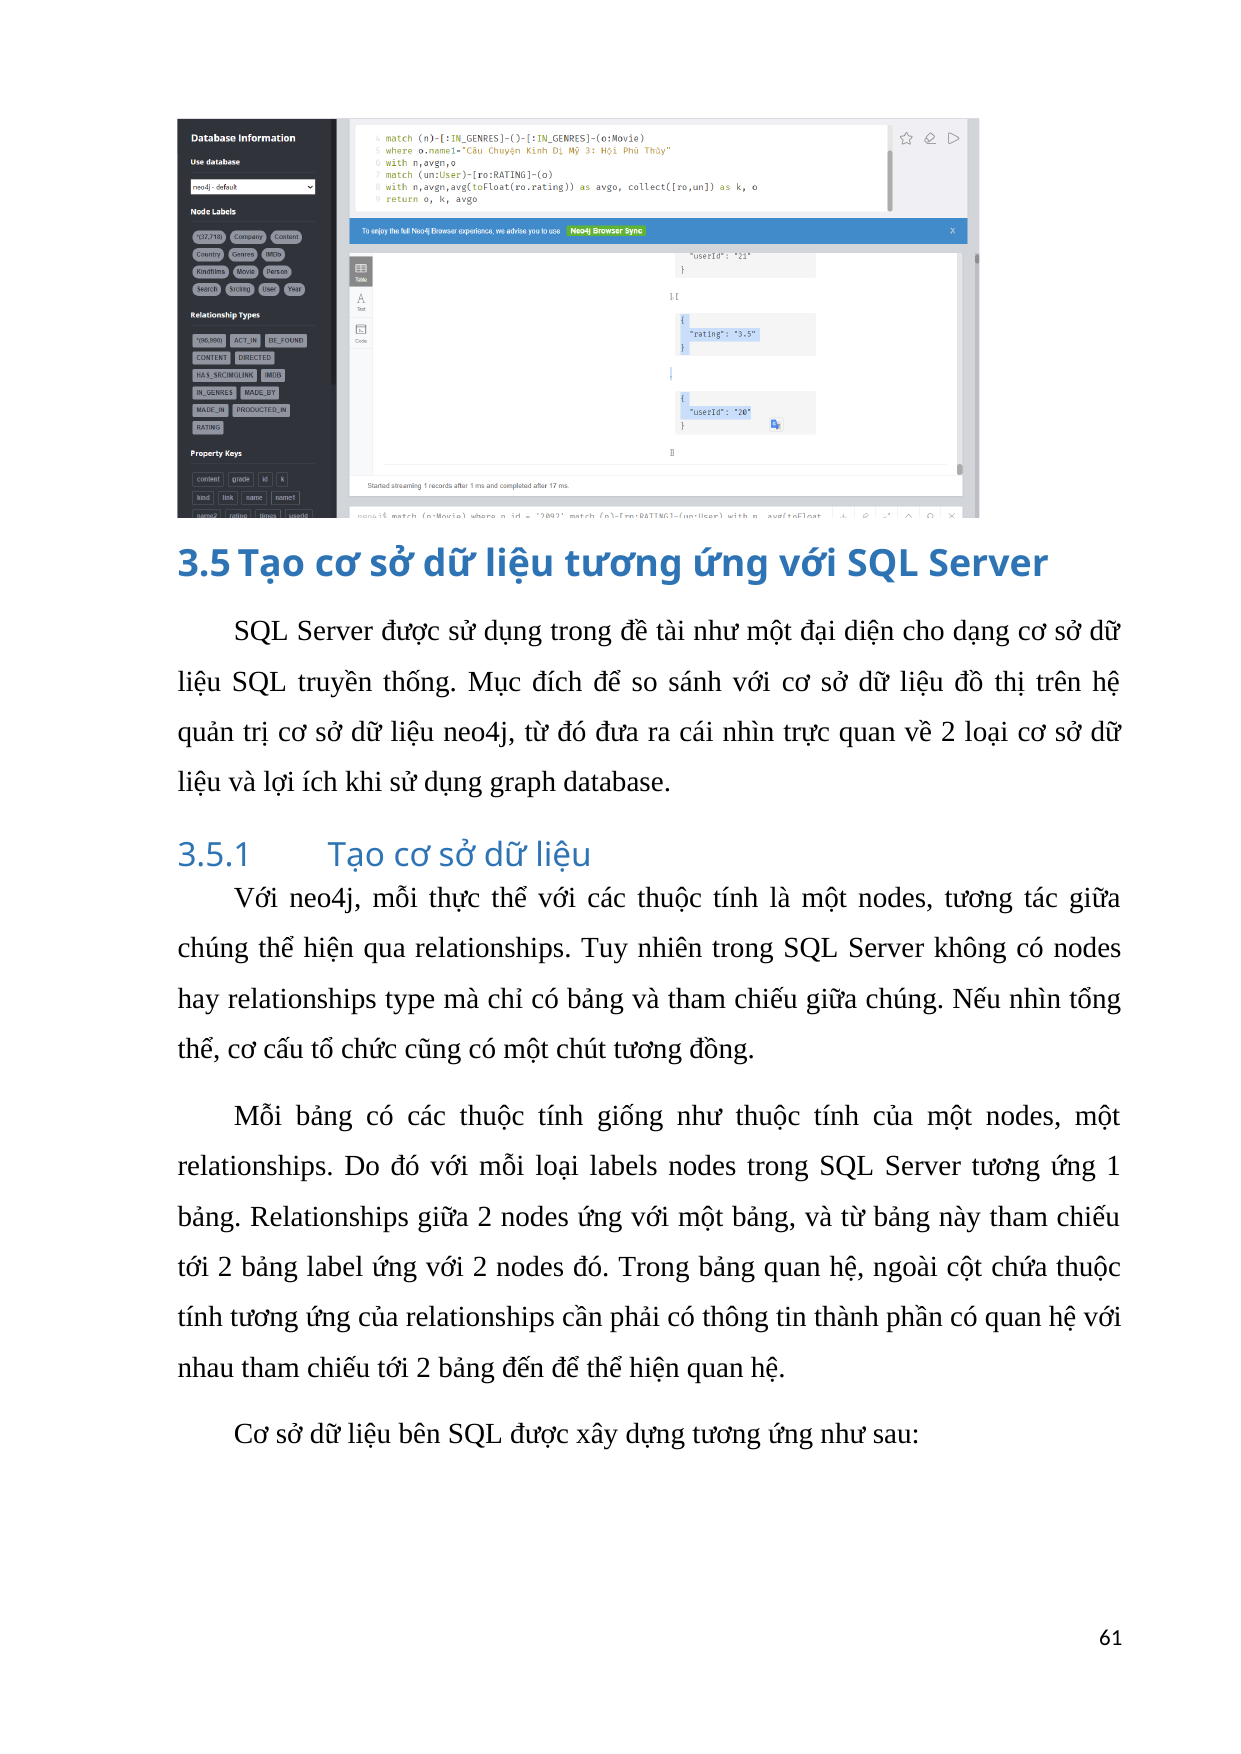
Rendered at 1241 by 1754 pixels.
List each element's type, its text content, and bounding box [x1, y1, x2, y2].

text Mỗi bảng có các thuộc tính giống như thuộc tính của một nodes, một relationships. Do đó với mỗi loại labels nodes trong SQL Server tương ứng 1 bảng. Relationships giữa 2 nodes ứng với một bảng, và từ bảng này tham chiếu tới 2 bảng label ứng với 2 nodes đó. Trong bảng quan hệ, ngoài cột chứa thuộc tính tương ứng của relationships cần phải có thông tin thành phần có quan hệ với nhau tham chiếu tới 2 bảng đến để thể hiện quan hệ. [177, 1098, 1122, 1383]
text Với neo4j, mỗi thực thể với các thuộc tính là một nodes, tương tác giữa chúng thể hiện qua relationships. Tuy nhiên trong SQL Server không có nodes hay relationships type mà chỉ có bảng và tham chiếu giữa chúng. Nếu nhìn tổng thể, cơ cấu tổ chức cũng có một chút tương đồng. [177, 880, 1122, 1065]
subtitle Tạo cơ sở dữ liệu tương ứng với SQL Server [177, 537, 1122, 588]
subtitle Tạo cơ sở dữ liệu [177, 831, 1122, 877]
text Cơ sở dữ liệu bên SQL được xây dựng tương ứng như sau: [177, 1417, 1122, 1450]
text SQL Server được sử dụng trong đề tài như một đại diện cho dạng cơ sở dữ liệu SQL truyền thống. Mục đích để so sánh với cơ sở dữ liệu đồ thị trên hệ quản trị cơ sở dữ liệu neo4j, từ đó đưa ra cái nhìn trực quan về 2 loại cơ sở dữ liệu và lợi ích khi sử dụng graph database. [177, 613, 1122, 798]
picture [177, 118, 980, 518]
